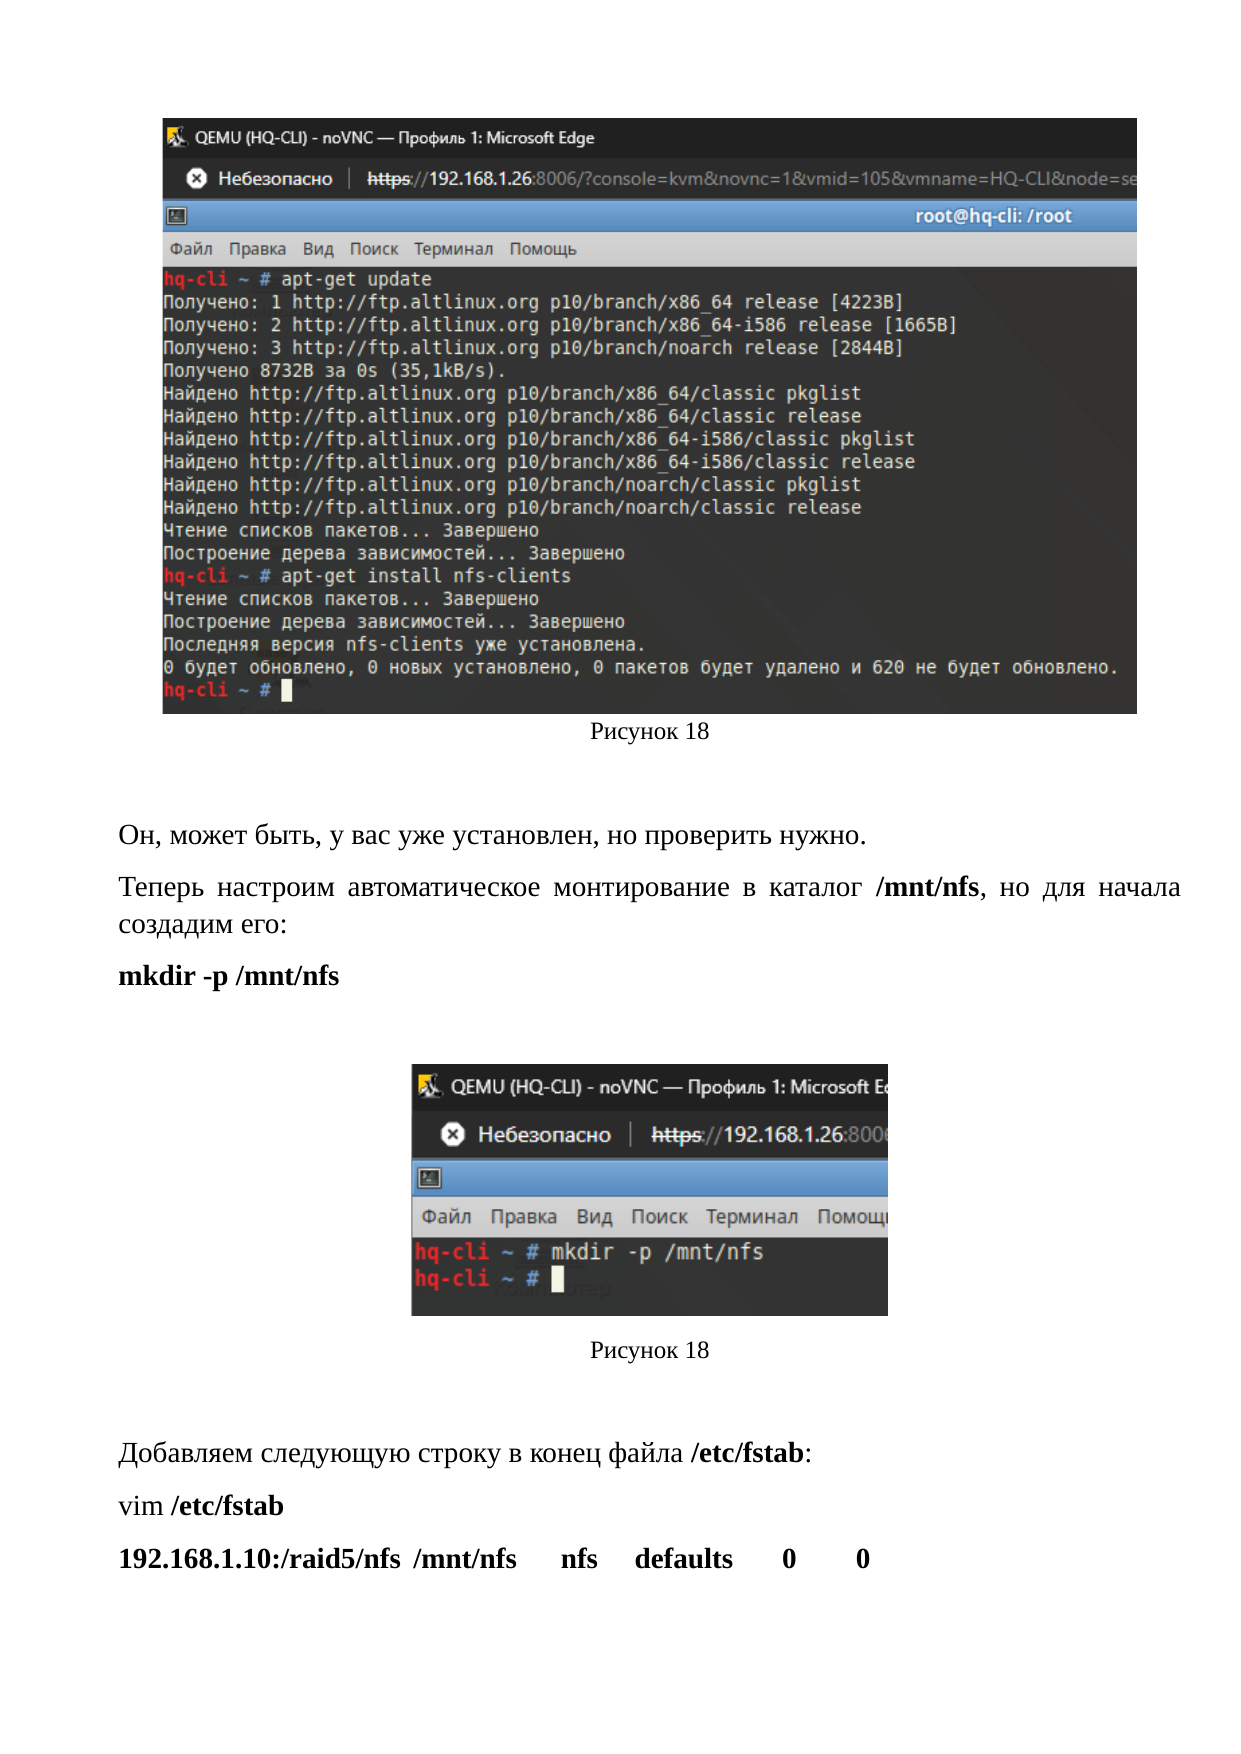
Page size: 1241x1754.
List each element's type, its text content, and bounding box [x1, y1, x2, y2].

text Рисунок 18 [118, 1335, 1181, 1364]
picture [162, 118, 1137, 714]
text Добавляем следующую строку в конец файла /etc/fstab: [118, 1435, 1181, 1469]
text Теперь настроим автоматическое монтирование в каталог /mnt/nfs, но для начала создадим его: [118, 869, 1181, 939]
text 192.168.1.10:/raid5/nfs /mnt/nfs nfs defaults 0 0 [118, 1541, 1181, 1574]
text Он, может быть, у вас уже установлен, но проверить нужно. [118, 817, 1181, 850]
text mkdir -p /mnt/nfs [118, 958, 1181, 992]
text vim /etc/fstab [118, 1488, 1181, 1522]
picture [411, 1064, 888, 1316]
